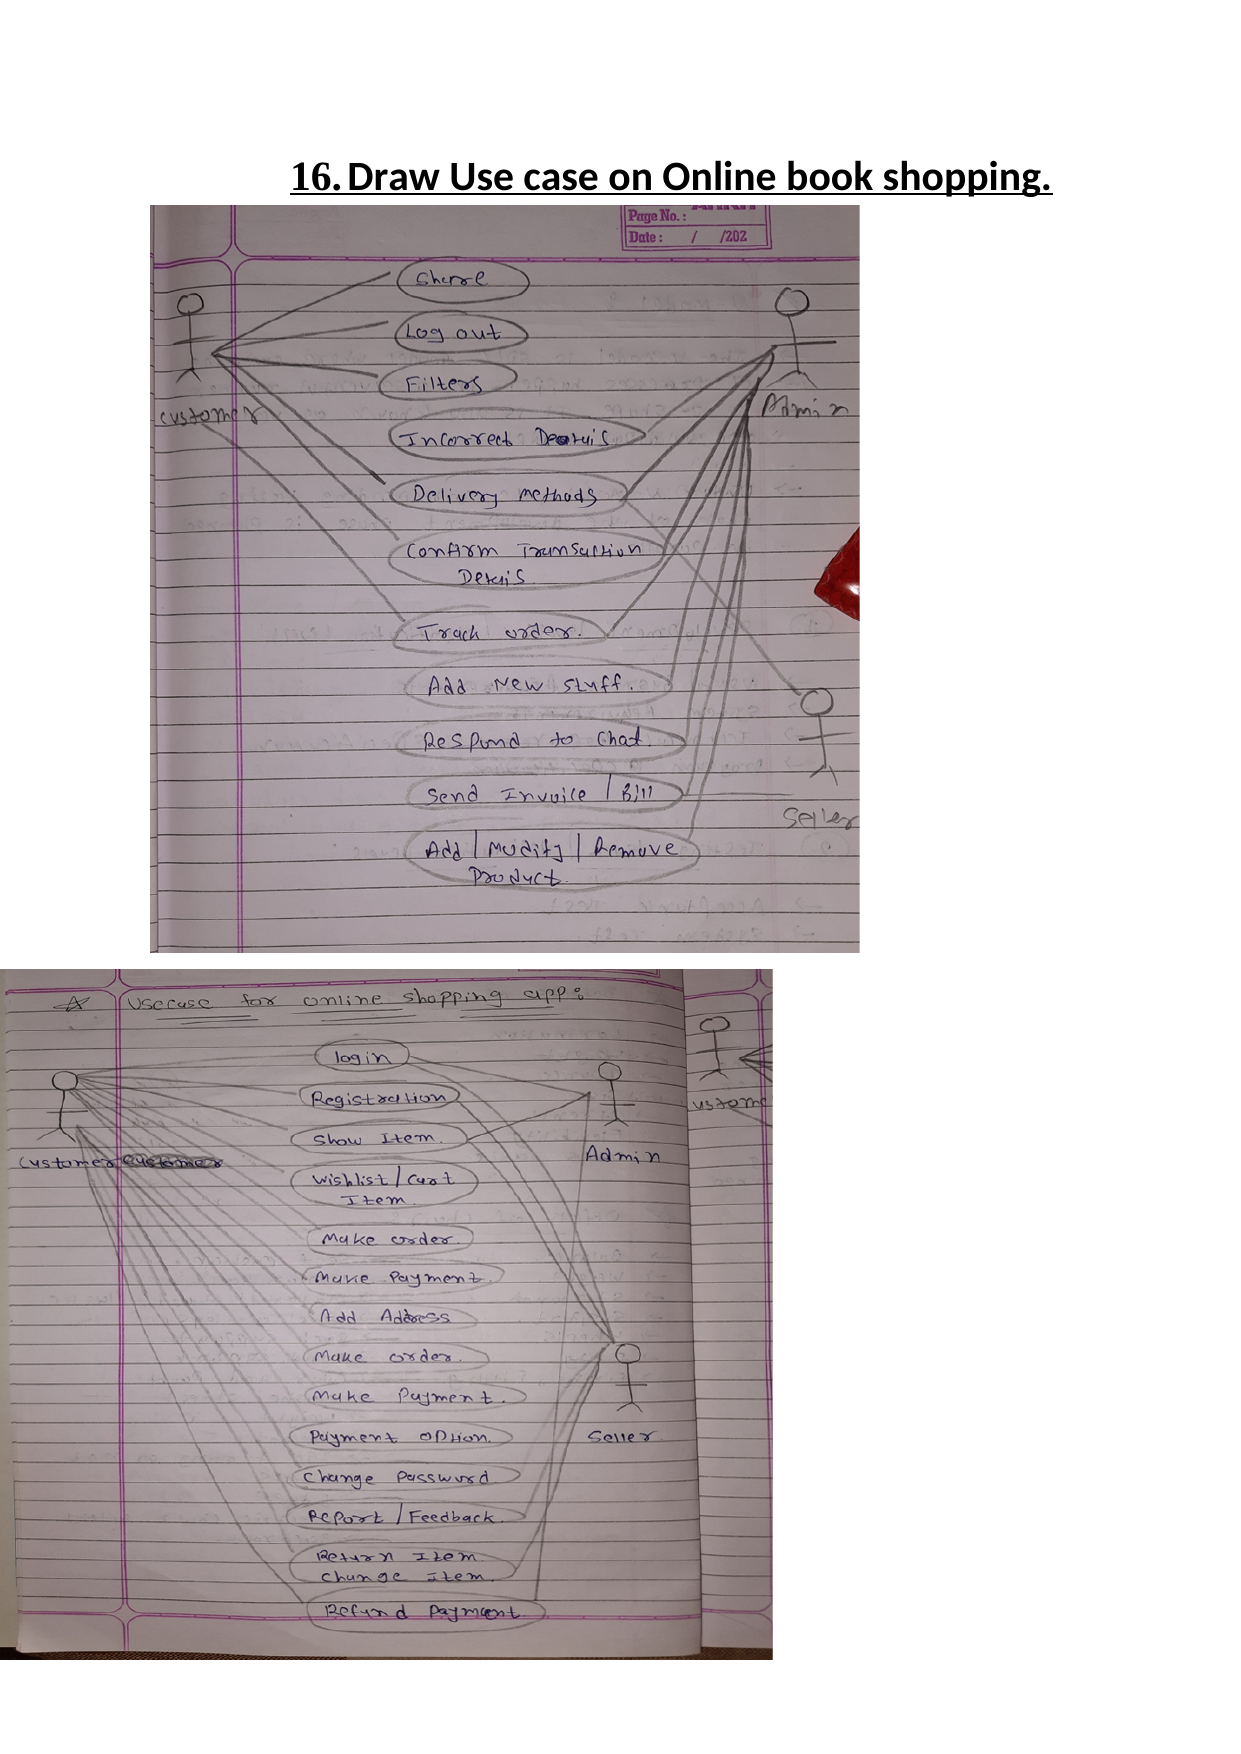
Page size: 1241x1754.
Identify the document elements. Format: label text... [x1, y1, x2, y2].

picture [150, 205, 860, 953]
picture [0, 969, 1217, 1660]
text 16. Draw Use case on Online book shopping. [290, 150, 1090, 201]
